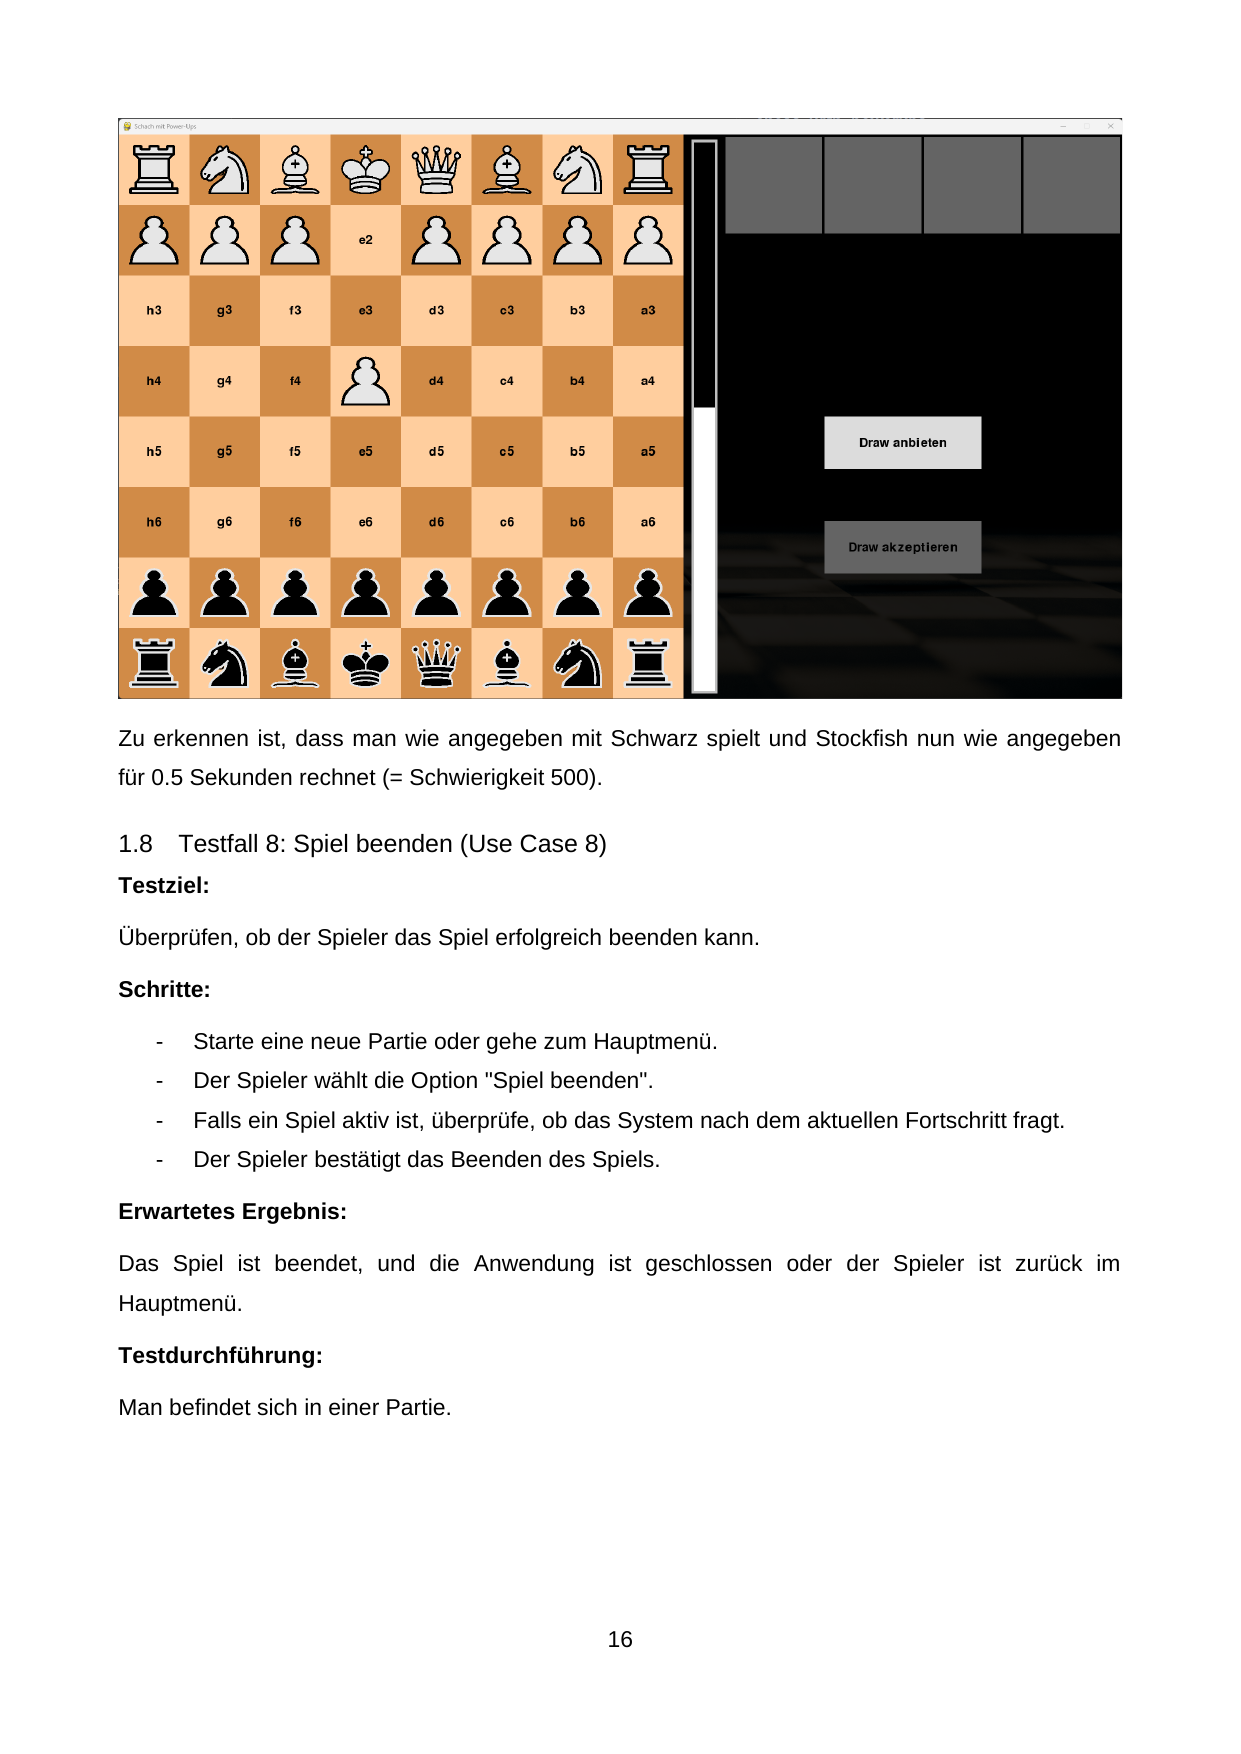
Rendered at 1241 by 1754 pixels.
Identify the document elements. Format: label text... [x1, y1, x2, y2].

text Schritte: [118, 976, 1122, 1002]
text Zu erkennen ist, dass man wie angegeben mit Schwarz spielt und Stockfish nun wie angegeben für 0.5 Sekunden rechnet (= Schwierigkeit 500). [118, 725, 1122, 791]
picture [118, 118, 1123, 699]
list Falls ein Spiel aktiv ist, überprüfe, ob das System nach dem aktuellen Fortschritt fragt. [156, 1107, 1122, 1133]
text Testziel: [118, 872, 1122, 898]
text Erwartetes Ergebnis: [118, 1198, 1122, 1224]
list Der Spieler bestätigt das Beenden des Spiels. [156, 1146, 1122, 1172]
text Überprüfen, ob der Spieler das Spiel erfolgreich beenden kann. [118, 924, 1122, 950]
list Der Spieler wählt die Option "Spiel beenden". [156, 1067, 1122, 1093]
subtitle Testfall 8: Spiel beenden (Use Case 8) [118, 829, 1122, 857]
list Starte eine neue Partie oder gehe zum Hauptmenü. [156, 1028, 1122, 1054]
text Das Spiel ist beendet, und die Anwendung ist geschlossen oder der Spieler ist zurück im Hauptmenü. [118, 1250, 1122, 1316]
text Testdurchführung: [118, 1342, 1122, 1368]
text Man befindet sich in einer Partie. [118, 1393, 1122, 1420]
